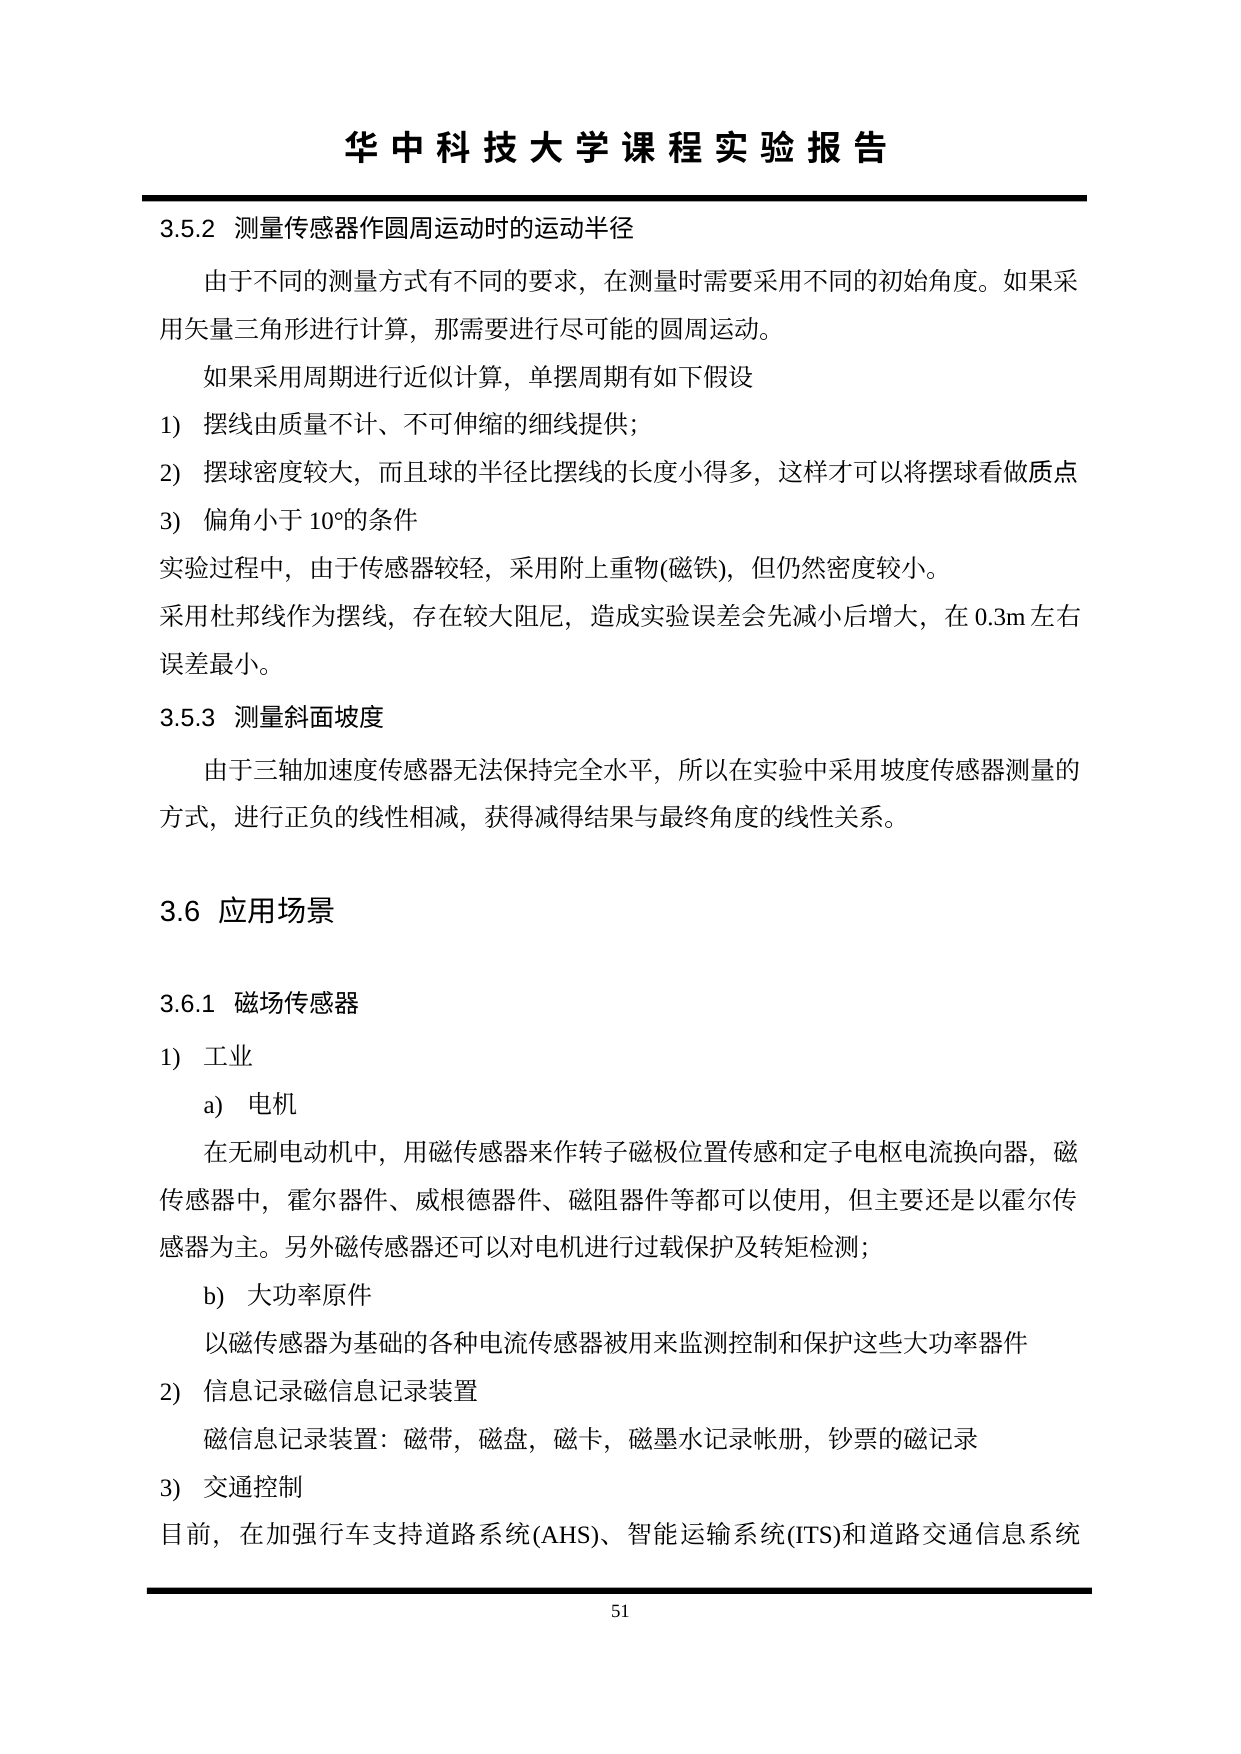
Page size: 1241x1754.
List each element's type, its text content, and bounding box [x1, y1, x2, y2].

list 大功率原件 [203, 1270, 1081, 1318]
subtitle 磁场传感器 [159, 978, 1081, 1026]
list 交通控制 [159, 1461, 1081, 1509]
subtitle 应用场景 [159, 888, 1081, 930]
list 信息记录磁信息记录装置 [159, 1366, 1081, 1413]
text 由于三轴加速度传感器无法保持完全水平，所以在实验中采用坡度传感器测量的方式，进行正负的线性相减，获得减得结果与最终角度的线性关系。 [159, 744, 1081, 840]
list 偏角小于10°的条件 [159, 495, 1081, 543]
text 磁信息记录装置：磁带，磁盘，磁卡，磁墨水记录帐册，钞票的磁记录 [159, 1413, 1081, 1461]
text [159, 1509, 1081, 1557]
list 采用杜邦线作为摆线，存在较大阻尼，造成实验误差会先减小后增大，在0.3m左右误差最小。 [159, 591, 1081, 686]
subtitle 测量斜面坡度 [159, 691, 1081, 739]
subtitle 测量传感器作圆周运动时的运动半径 [159, 203, 1081, 251]
list 实验过程中，由于传感器较轻，采用附上重物(磁铁)，但仍然密度较小。 [159, 543, 1081, 591]
text 以磁传感器为基础的各种电流传感器被用来监测控制和保护这些大功率器件 [159, 1318, 1081, 1366]
list 摆球密度较大，而且球的半径比摆线的长度小得多，这样才可以将摆球看做质点 [159, 447, 1081, 495]
list 工业 [159, 1031, 1081, 1079]
list 电机 [203, 1079, 1081, 1127]
text 如果采用周期进行近似计算，单摆周期有如下假设 [159, 351, 1081, 399]
text 由于不同的测量方式有不同的要求，在测量时需要采用不同的初始角度。如果采用矢量三角形进行计算，那需要进行尽可能的圆周运动。 [159, 256, 1081, 351]
list 摆线由质量不计、不可伸缩的细线提供； [159, 399, 1081, 447]
text 在无刷电动机中，用磁传感器来作转子磁极位置传感和定子电枢电流换向器，磁传感器中，霍尔器件、威根德器件、磁阻器件等都可以使用，但主要还是以霍尔传感器为主。另外磁传感器还可以对电机进行过载保护及转矩检测； [159, 1127, 1081, 1270]
